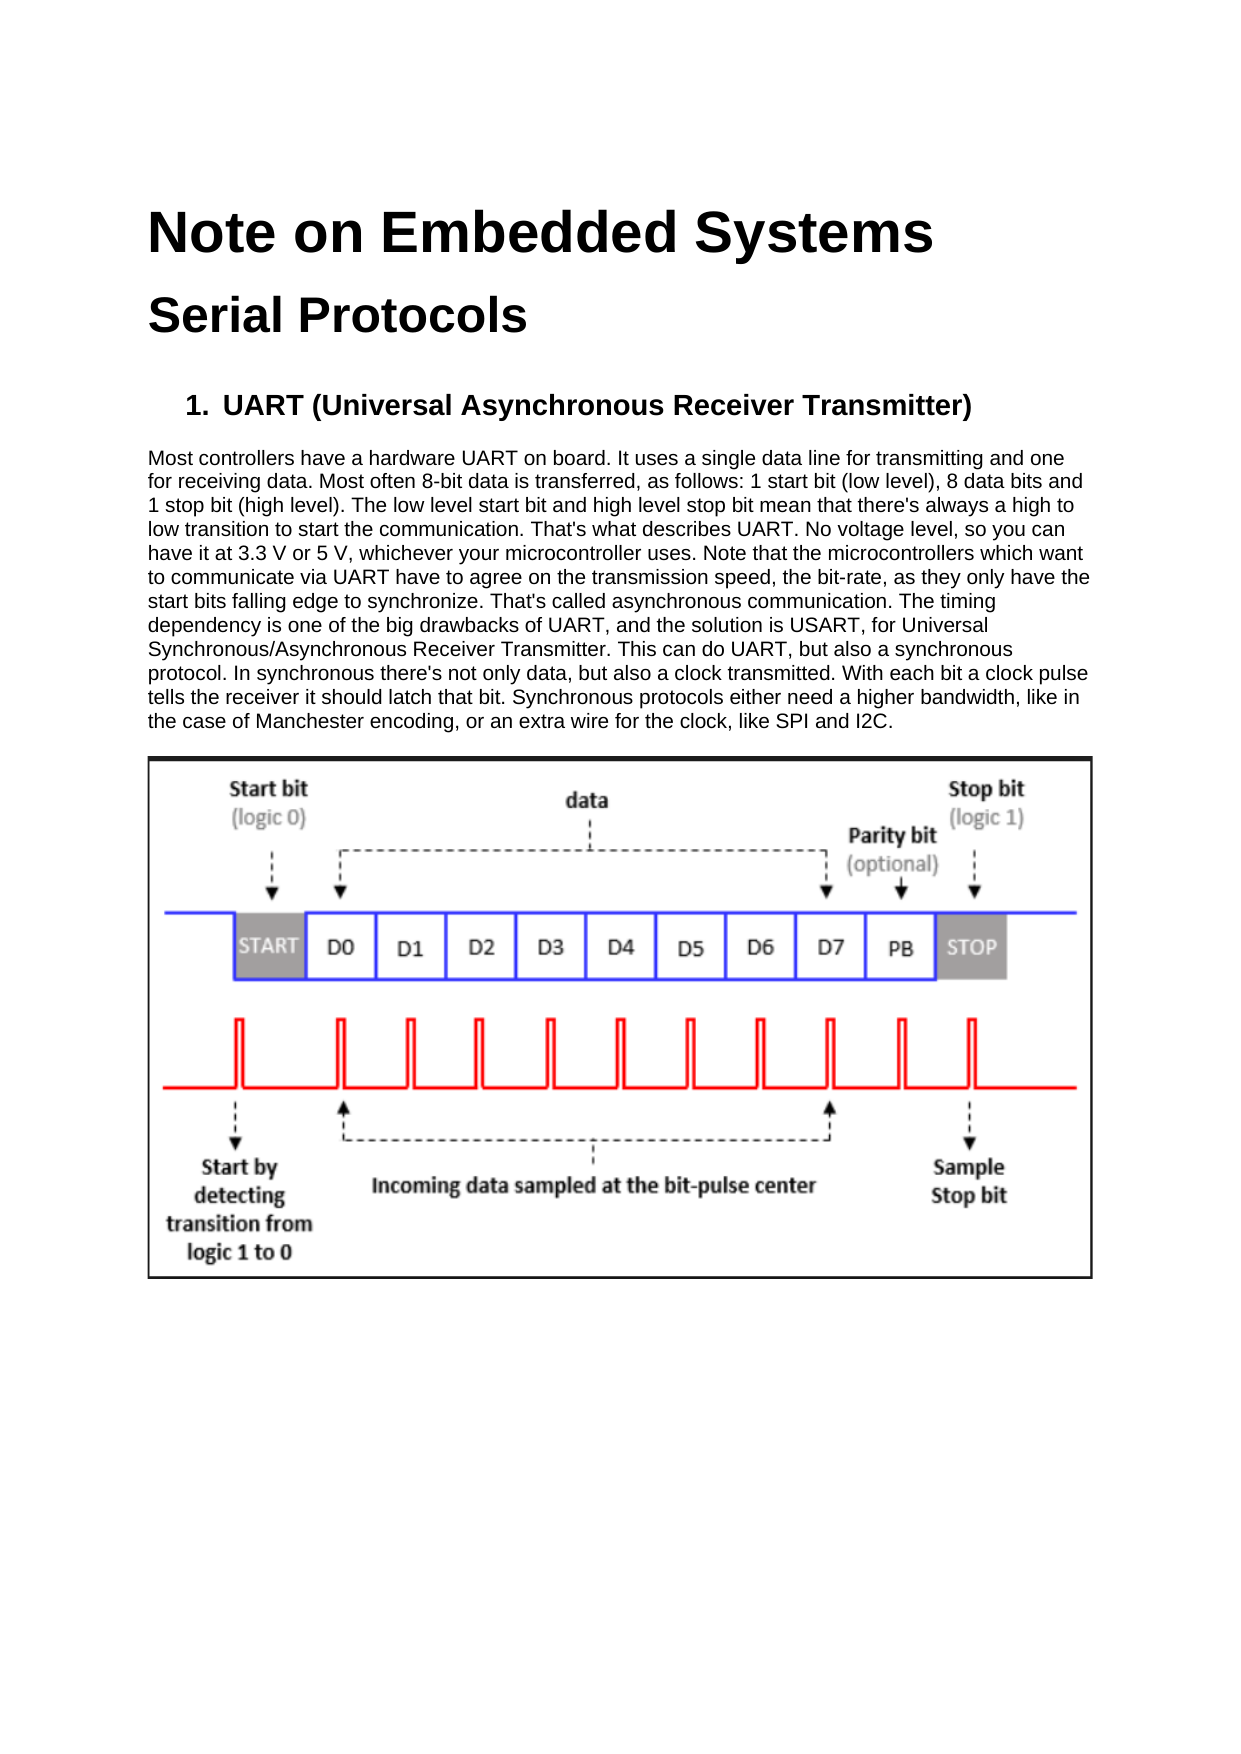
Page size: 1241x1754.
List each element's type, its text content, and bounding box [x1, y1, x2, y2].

subtitle Note on Embedded Systems [148, 198, 1093, 265]
text Most controllers have a hardware UART on board. It uses a single data line for transmitting and one for receiving data. Most often 8-bit data is transferred, as follows: 1 start bit (low level), 8 data bits and 1 stop bit (high level). The low level start bit and high level stop bit mean that there's always a high to low transition to start the communication. That's what describes UART. No voltage level, so you can have it at 3.3 V or 5 V, whichever your microcontroller uses. Note that the microcontrollers which want to communicate via UART have to agree on the transmission speed, the bit-rate, as they only have the start bits falling edge to synchronize. That's called asynchronous communication. The timing dependency is one of the big drawbacks of UART, and the solution is USART, for Universal Synchronous/Asynchronous Receiver Transmitter. This can do UART, but also a synchronous protocol. In synchronous there's not only data, but also a clock transmitted. With each bit a clock pulse tells the receiver it should latch that bit. Synchronous protocols either need a higher bandwidth, like in the case of Manchester encoding, or an extra wire for the clock, like SPI and I2C. [148, 445, 1093, 733]
subtitle Serial Protocols [148, 286, 1093, 343]
picture [147, 756, 1093, 1279]
subtitle UART (Universal Asynchronous Receiver Transmitter) [185, 388, 1093, 421]
